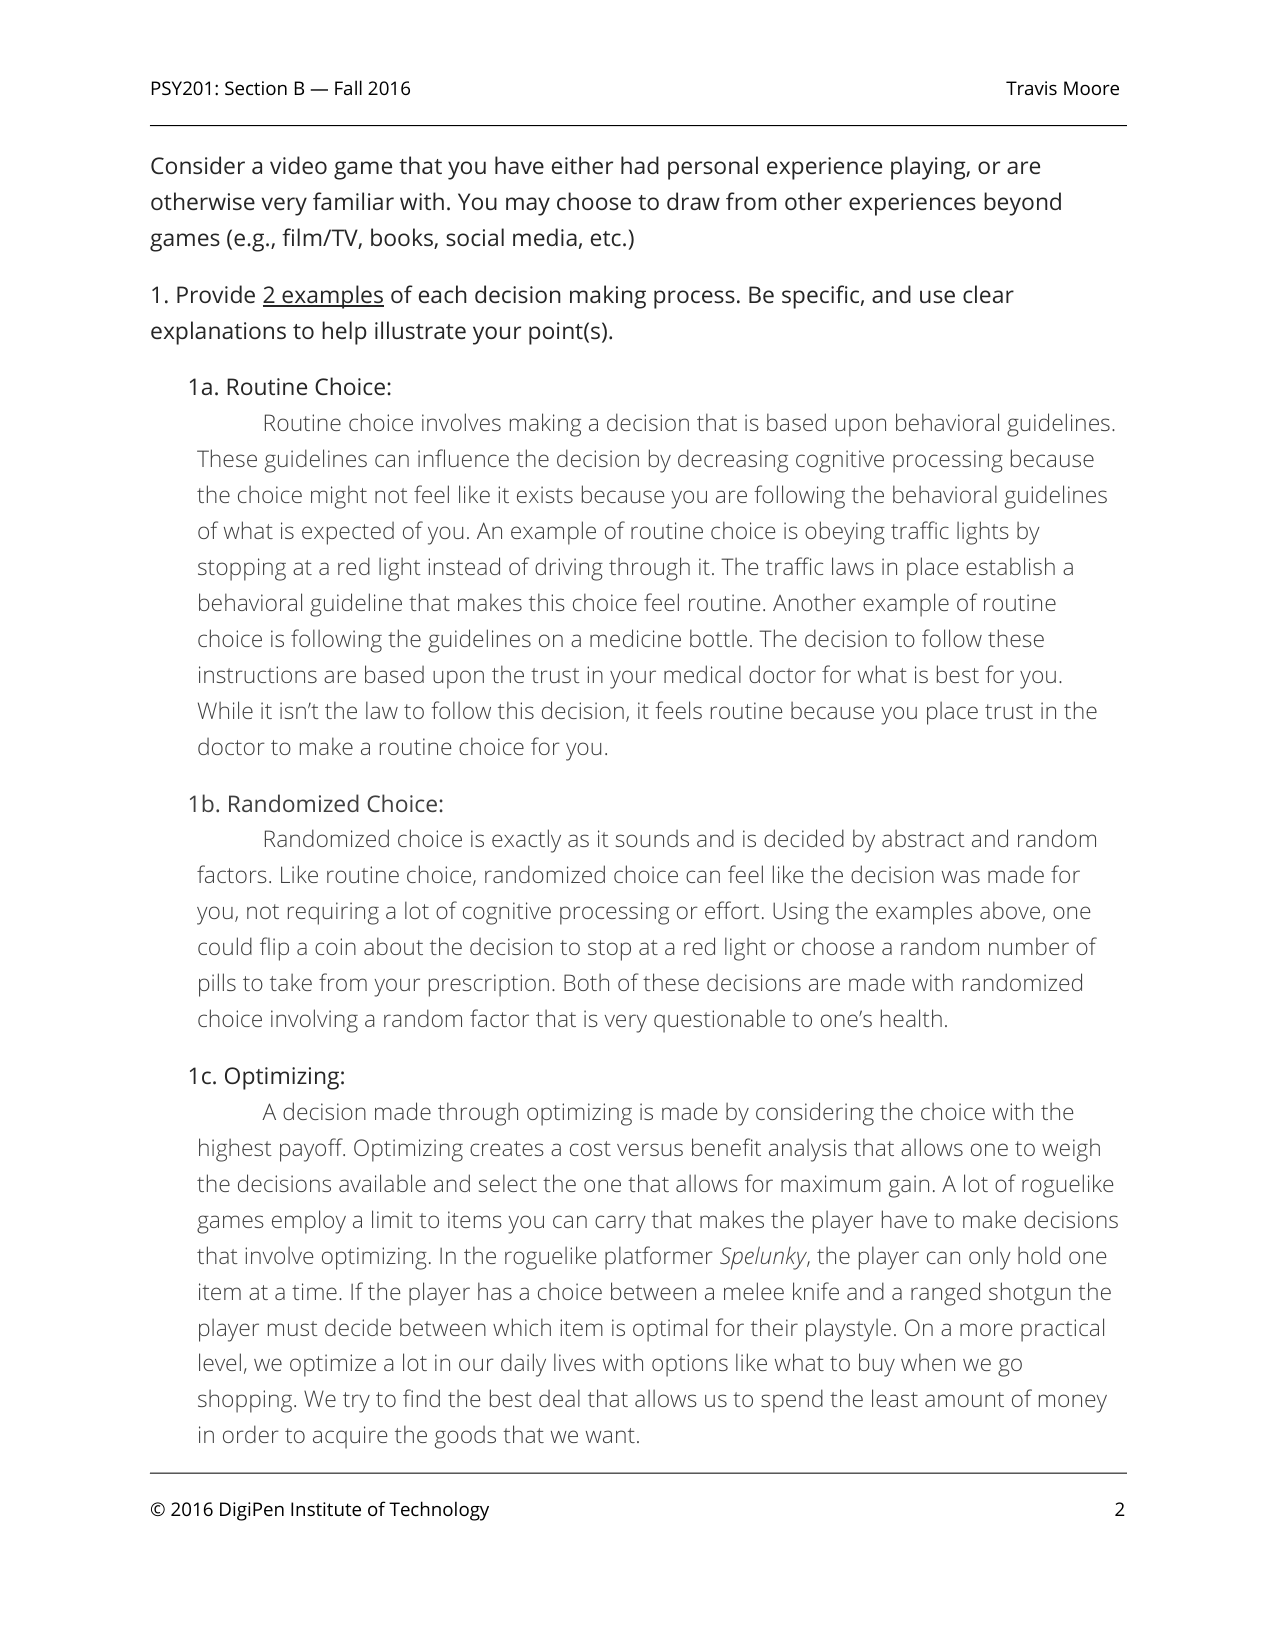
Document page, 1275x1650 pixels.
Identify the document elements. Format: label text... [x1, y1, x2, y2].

text 1c. Optimizing: [187, 1060, 1125, 1091]
text Randomized choice is exactly as it sounds and is decided by abstract and random factors. Like routine choice, randomized choice can feel like the decision was made for you, not requiring a lot of cognitive processing or effort. Using the examples above, one could flip a coin about the decision to stop at a red light or choose a random number of pills to take from your prescription. Both of these decisions are made with randomized choice involving a random factor that is very questionable to one’s health. [197, 823, 1125, 1034]
text Consider a video game that you have either had personal experience playing, or are otherwise very familiar with. You may choose to draw from other experiences beyond games (e.g., film/TV, books, social media, etc.) [150, 150, 1125, 253]
text 1a. Routine Choice: [187, 371, 1125, 403]
text 1. Provide 2 examples of each decision making process. Be specific, and use clear explanations to help illustrate your point(s). [150, 279, 1125, 346]
text 1b. Randomized Choice: [187, 787, 1125, 819]
text Routine choice involves making a decision that is based upon behavioral guidelines. These guidelines can influence the decision by decreasing cognitive processing because the choice might not feel like it exists because you are following the behavioral guidelines of what is expected of you. An example of routine choice is obeying traffic lights by stopping at a red light instead of driving through it. The traffic laws in place establish a behavioral guideline that makes this choice feel routine. Another example of routine choice is following the guidelines on a medicine bottle. The decision to follow these instructions are based upon the trust in your medical doctor for what is best for you. While it isn’t the law to follow this decision, it feels routine because you place trust in the doctor to make a routine choice for you. [197, 407, 1125, 762]
text A decision made through optimizing is made by considering the choice with the highest payoff. Optimizing creates a cost versus benefit analysis that allows one to weigh the decisions available and select the one that allows for maximum gain. A lot of roguelike games employ a limit to items you can carry that makes the player have to make decisions that involve optimizing. In the roguelike platformer Spelunky, the player can only hold one item at a time. If the player has a choice between a melee knife and a ranged shotgun the player must decide between which item is optimal for their playstyle. On a more practical level, we optimize a lot in our daily lives with options like what to buy when we go shopping. We try to find the best deal that allows us to spend the least amount of money in order to acquire the goods that we want. [197, 1096, 1125, 1451]
